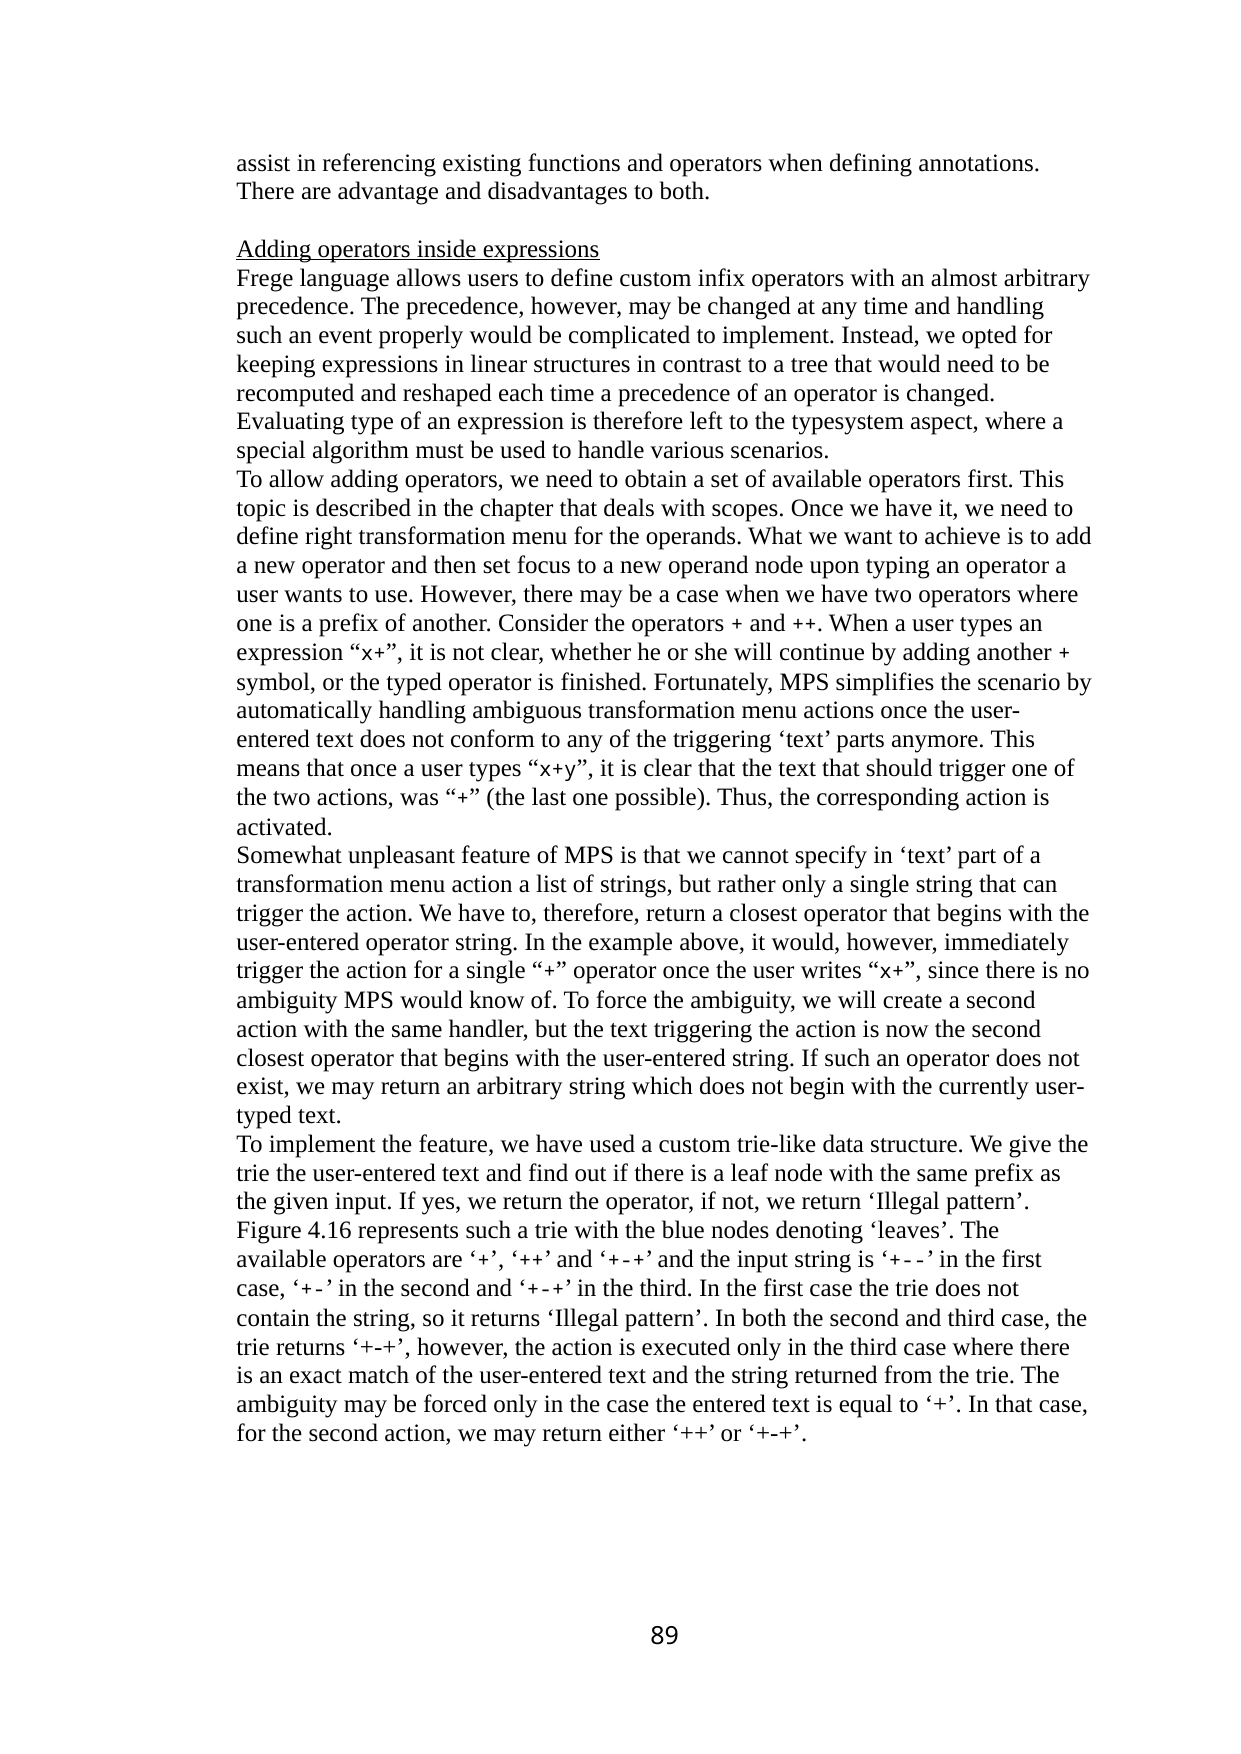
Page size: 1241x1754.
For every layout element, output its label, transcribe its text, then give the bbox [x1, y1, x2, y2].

text To allow adding operators, we need to obtain a set of available operators first. This topic is described in the chapter that deals with scopes. Once we have it, we need to define right transformation menu for the operands. What we want to achieve is to add a new operator and then set focus to a new operand node upon typing an operator a user wants to use. However, there may be a case when we have two operators where one is a prefix of another. Consider the operators + and ++. When a user types an expression “x+”, it is not clear, whether he or she will continue by adding another + symbol, or the typed operator is finished. Fortunately, MPS simplifies the scenario by automatically handling ambiguous transformation menu actions once the user-entered text does not conform to any of the triggering ‘text’ parts anymore. This means that once a user types “x+y”, it is clear that the text that should trigger one of the two actions, was “+” (the last one possible). Thus, the corresponding action is activated. [236, 464, 1092, 841]
text To implement the feature, we have used a custom trie-like data structure. We give the trie the user-entered text and find out if there is a leaf node with the same prefix as the given input. If yes, we return the operator, if not, we return ‘Illegal pattern’. Figure 4.16 represents such a trie with the blue nodes denoting ‘leaves’. The available operators are ‘+’, ‘++’ and ‘+-+’ and the input string is ‘+--’ in the first case, ‘+-’ in the second and ‘+-+’ in the third. In the first case the trie does not contain the string, so it returns ‘Illegal pattern’. In both the second and third case, the trie returns ‘+-+’, however, the action is executed only in the third case where there is an exact match of the user-entered text and the string returned from the trie. The ambiguity may be forced only in the case the entered text is equal to ‘+’. In that case, for the second action, we may return either ‘++’ or ‘+-+’. [236, 1129, 1092, 1447]
text Somewhat unpleasant feature of MPS is that we cannot specify in ‘text’ part of a transformation menu action a list of strings, but rather only a single string that can trigger the action. We have to, therefore, return a closest operator that begins with the user-entered operator string. In the example above, it would, however, immediately trigger the action for a single “+” operator once the user writes “x+”, since there is no ambiguity MPS would know of. To force the ambiguity, we will create a second action with the same handler, but the text triggering the action is now the second closest operator that begins with the user-entered string. If such an operator does not exist, we may return an arbitrary string which does not begin with the currently user-typed text. [236, 841, 1092, 1129]
text Frege language allows users to define custom infix operators with an almost arbitrary precedence. The precedence, however, may be changed at any time and handling such an event properly would be complicated to implement. Instead, we opted for keeping expressions in linear structures in contrast to a tree that would need to be recomputed and reshaped each time a precedence of an operator is changed. Evaluating type of an expression is therefore left to the typesystem aspect, where a special algorithm must be used to handle various scenarios. [236, 263, 1092, 464]
text Adding operators inside expressions [236, 234, 1092, 263]
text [236, 148, 1092, 205]
